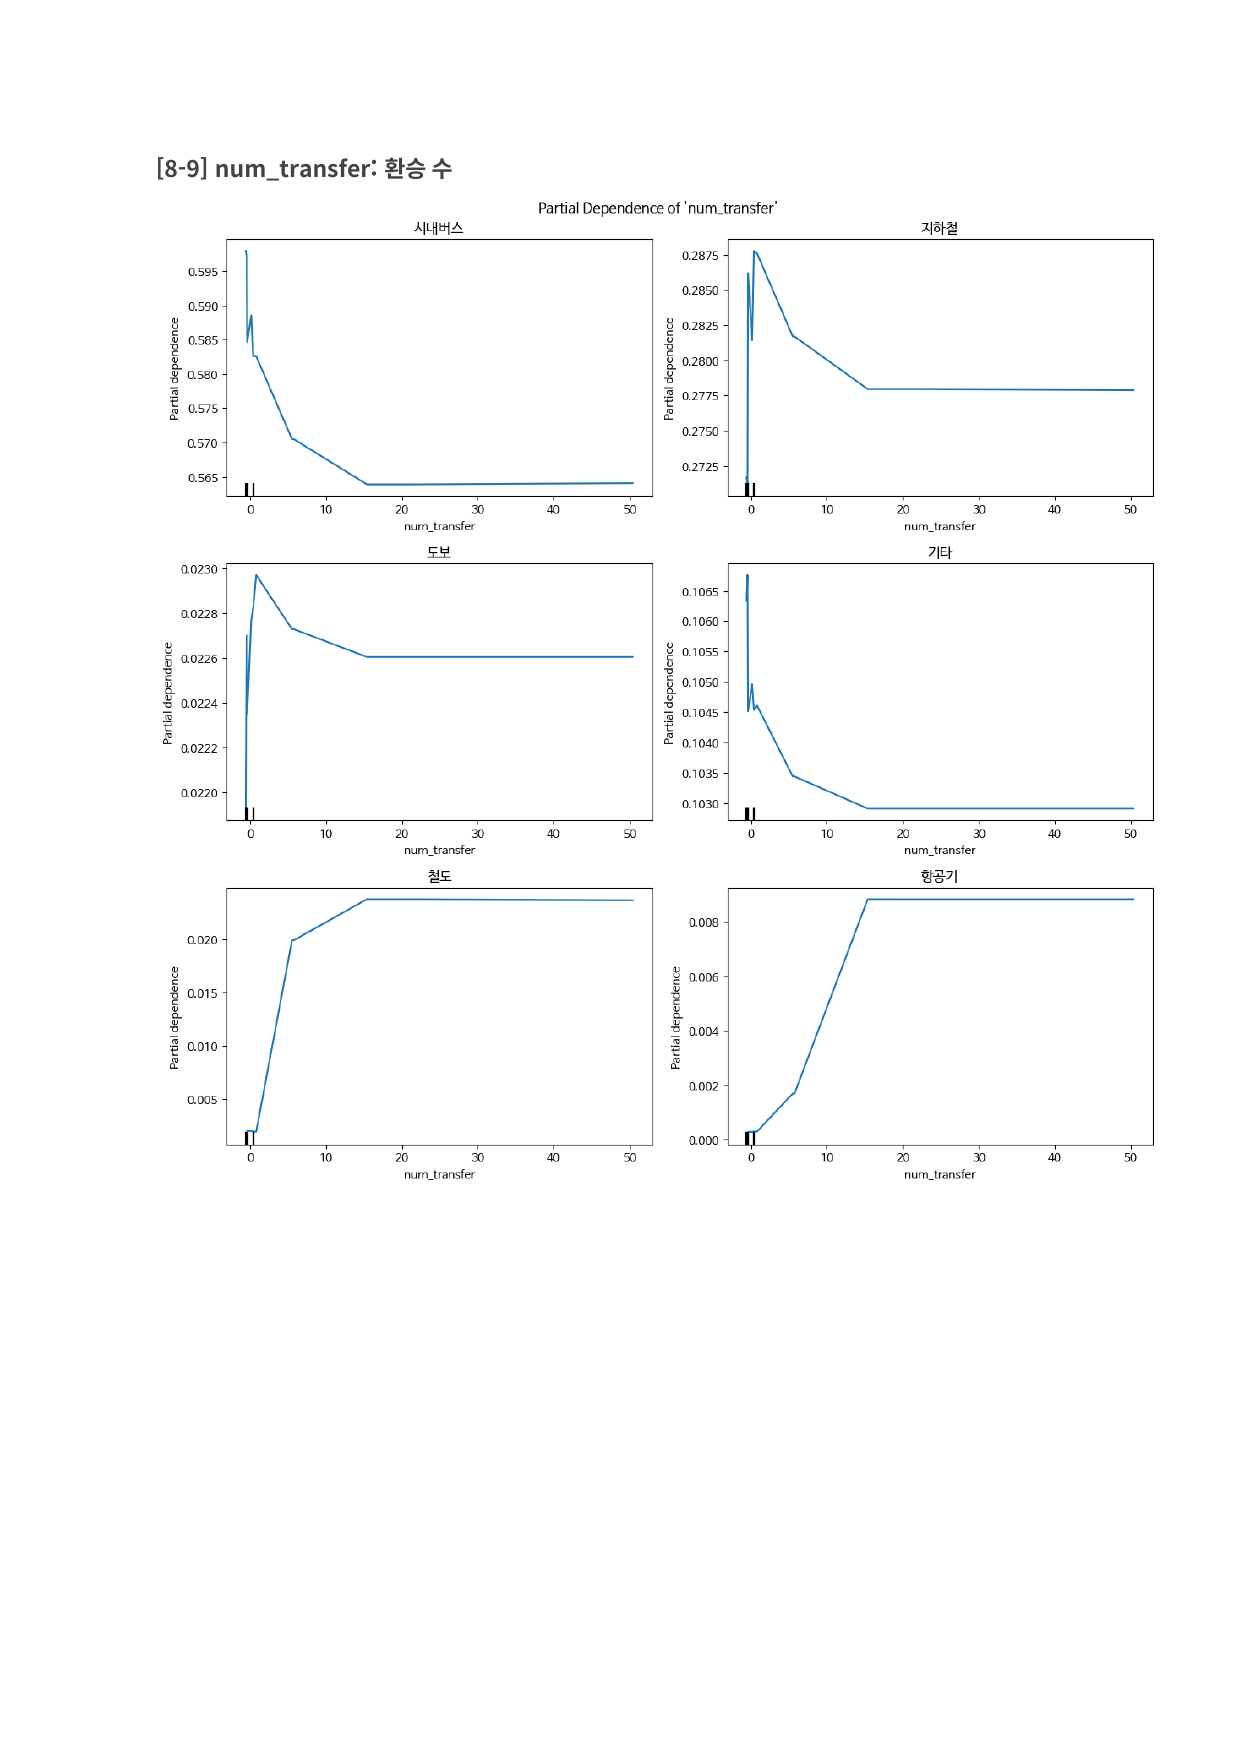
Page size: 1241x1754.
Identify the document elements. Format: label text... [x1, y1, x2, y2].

subtitle [8-9] num_transfer: 환승 수 [156, 151, 1122, 184]
picture [155, 192, 1160, 1189]
